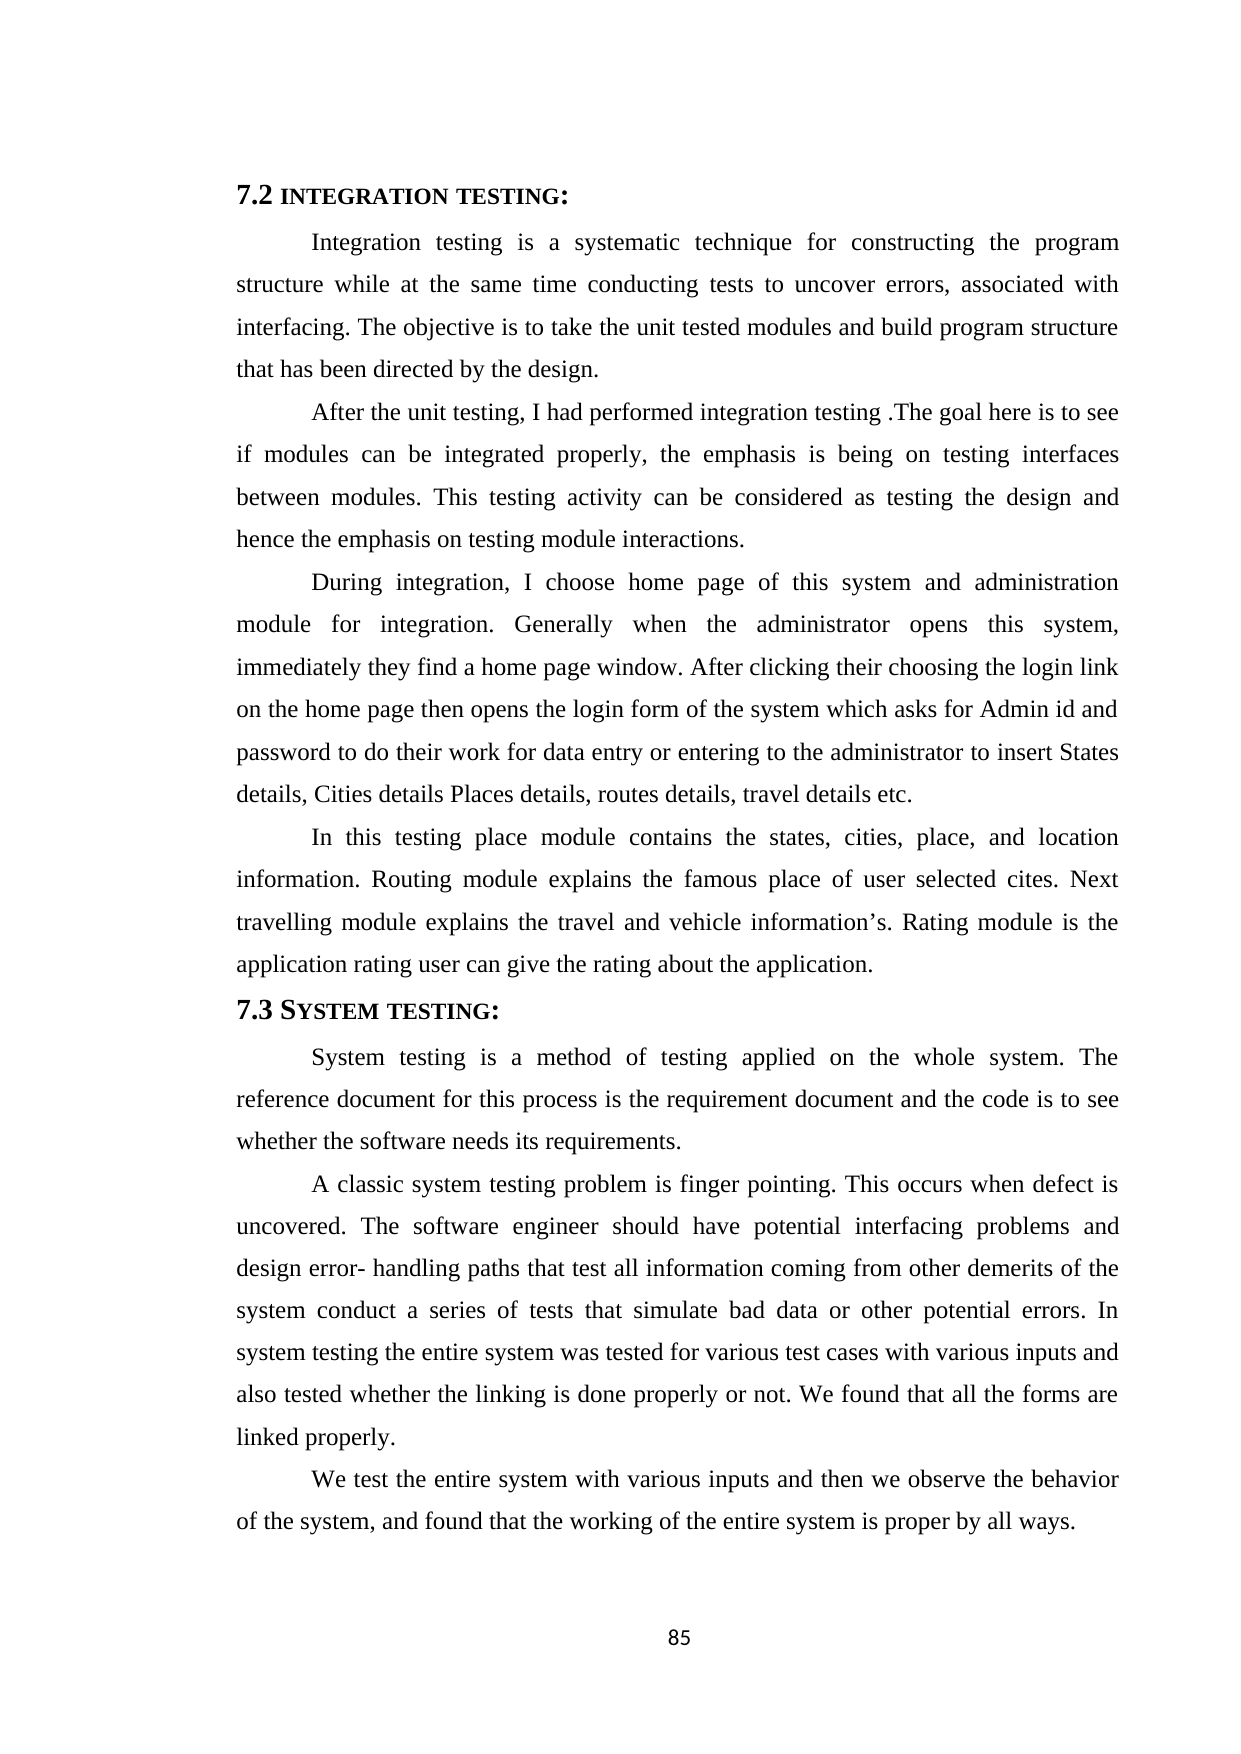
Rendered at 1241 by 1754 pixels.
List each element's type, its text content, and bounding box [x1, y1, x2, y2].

text Integration testing is a systematic technique for constructing the program structure while at the same time conducting tests to uncover errors, associated with interfacing. The objective is to take the unit tested modules and build program structure that has been directed by the design. [236, 227, 1120, 383]
text In this testing place module contains the states, cities, place, and location information. Routing module explains the famous place of user selected cites. Next travelling module explains the travel and vehicle information’s. Rating module is the application rating user can give the rating about the application. [236, 822, 1120, 978]
text 7.3 System testing: [236, 992, 1122, 1025]
text We test the entire system with various inputs and then we observe the behavior of the system, and found that the working of the entire system is proper by all ways. [236, 1464, 1120, 1535]
text 7.2 integration testing: [236, 177, 1122, 211]
text During integration, I choose home page of this system and administration module for integration. Generally when the administrator opens this system, immediately they find a home page window. After clicking their choosing the login link on the home page then opens the login form of the system which asks for Admin id and password to do their work for data entry or entering to the administrator to insert States details, Cities details Places details, routes details, travel details etc. [236, 567, 1120, 808]
text System testing is a method of testing applied on the whole system. The reference document for this process is the requirement document and the code is to see whether the software needs its requirements. [236, 1042, 1120, 1155]
text A classic system testing problem is finger pointing. This occurs when defect is uncovered. The software engineer should have potential interfacing problems and design error- handling paths that test all information coming from other demerits of the system conduct a series of tests that simulate bad data or other potential errors. In system testing the entire system was tested for various test cases with various inputs and also tested whether the linking is done properly or not. We found that all the forms are linked properly. [236, 1169, 1120, 1451]
text After the unit testing, I had performed integration testing .The goal here is to see if modules can be integrated properly, the emphasis is being on testing interfaces between modules. This testing activity can be considered as testing the design and hence the emphasis on testing module interactions. [236, 397, 1120, 553]
